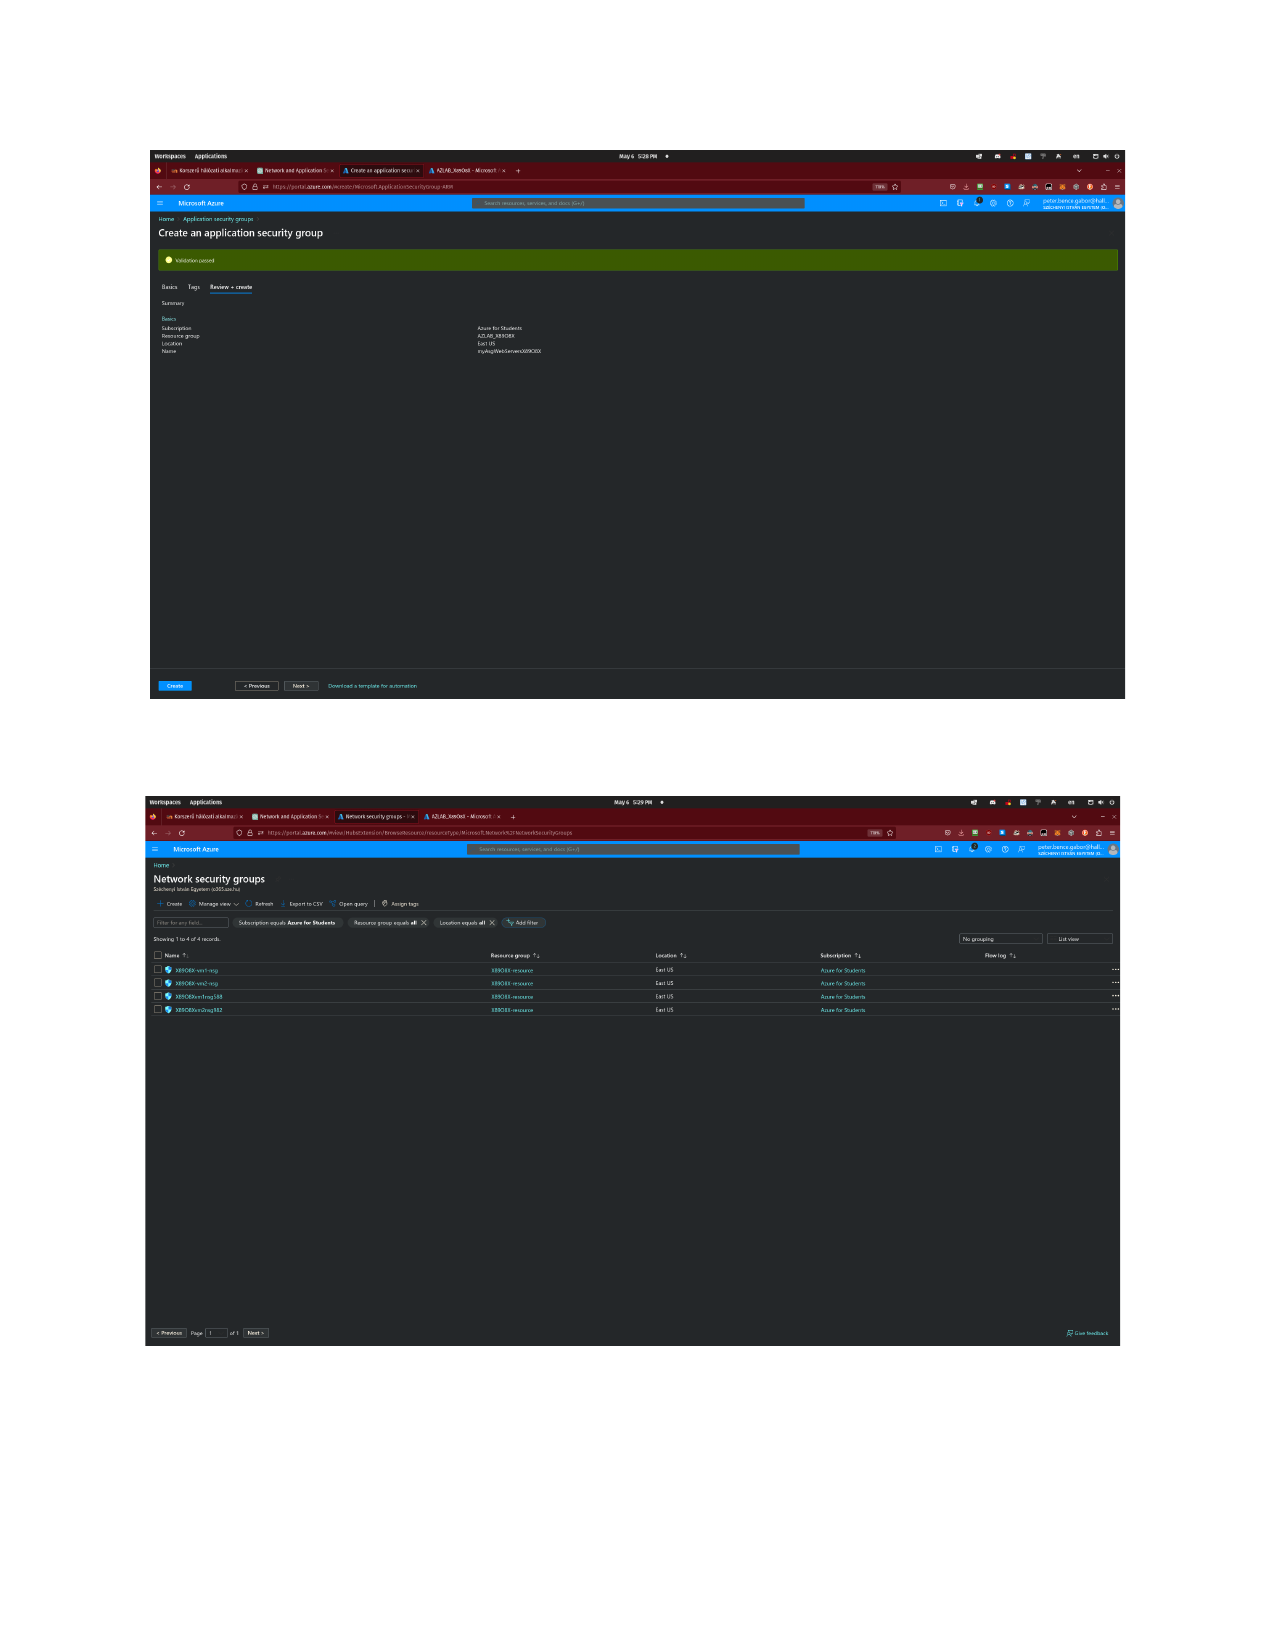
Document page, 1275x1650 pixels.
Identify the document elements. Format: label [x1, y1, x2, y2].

picture [145, 796, 1121, 1346]
picture [150, 150, 1125, 699]
